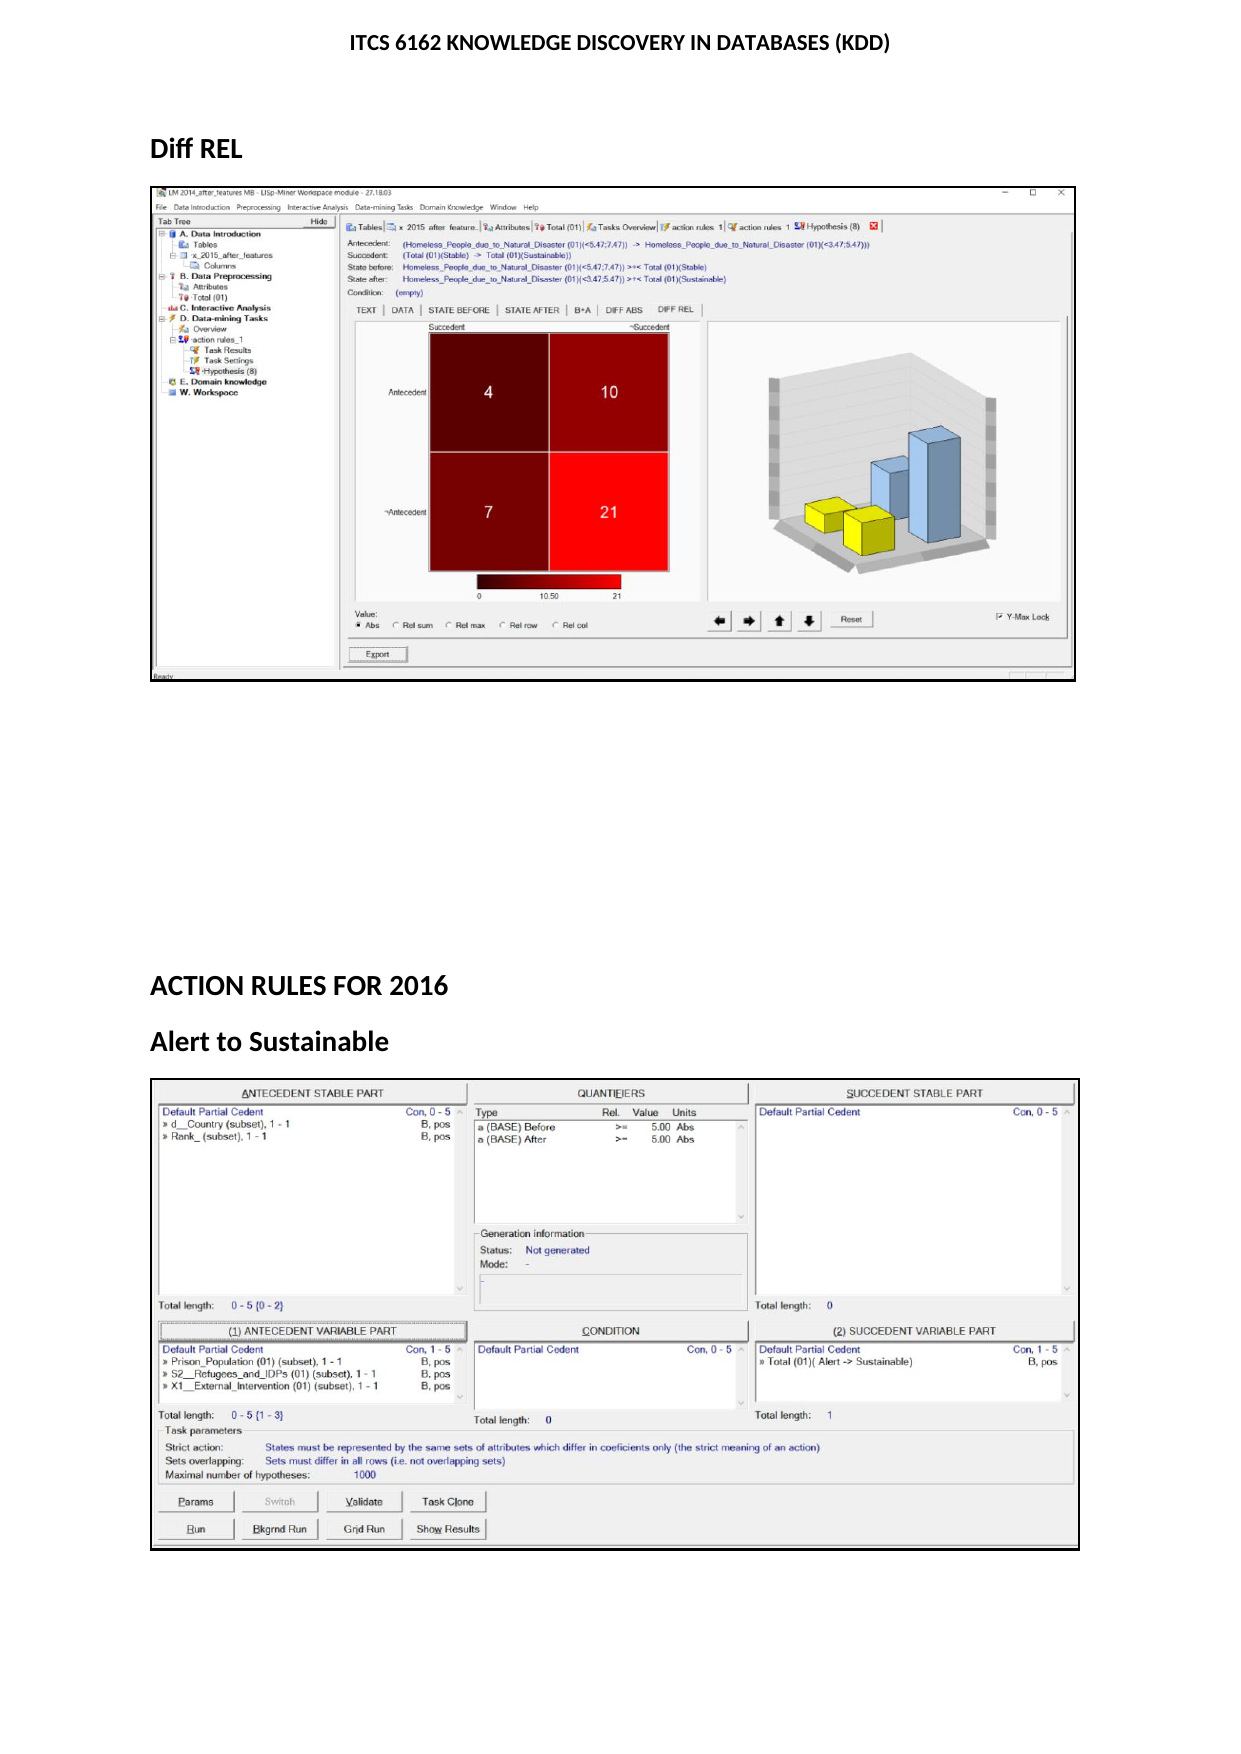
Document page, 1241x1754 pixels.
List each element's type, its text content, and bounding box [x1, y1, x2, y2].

text ACTION RULES FOR 2016 [150, 967, 1090, 1003]
picture [152, 188, 1074, 679]
text Diff REL [150, 130, 1090, 165]
picture [152, 1080, 1078, 1548]
text Alert to Sustainable [150, 1023, 1090, 1058]
